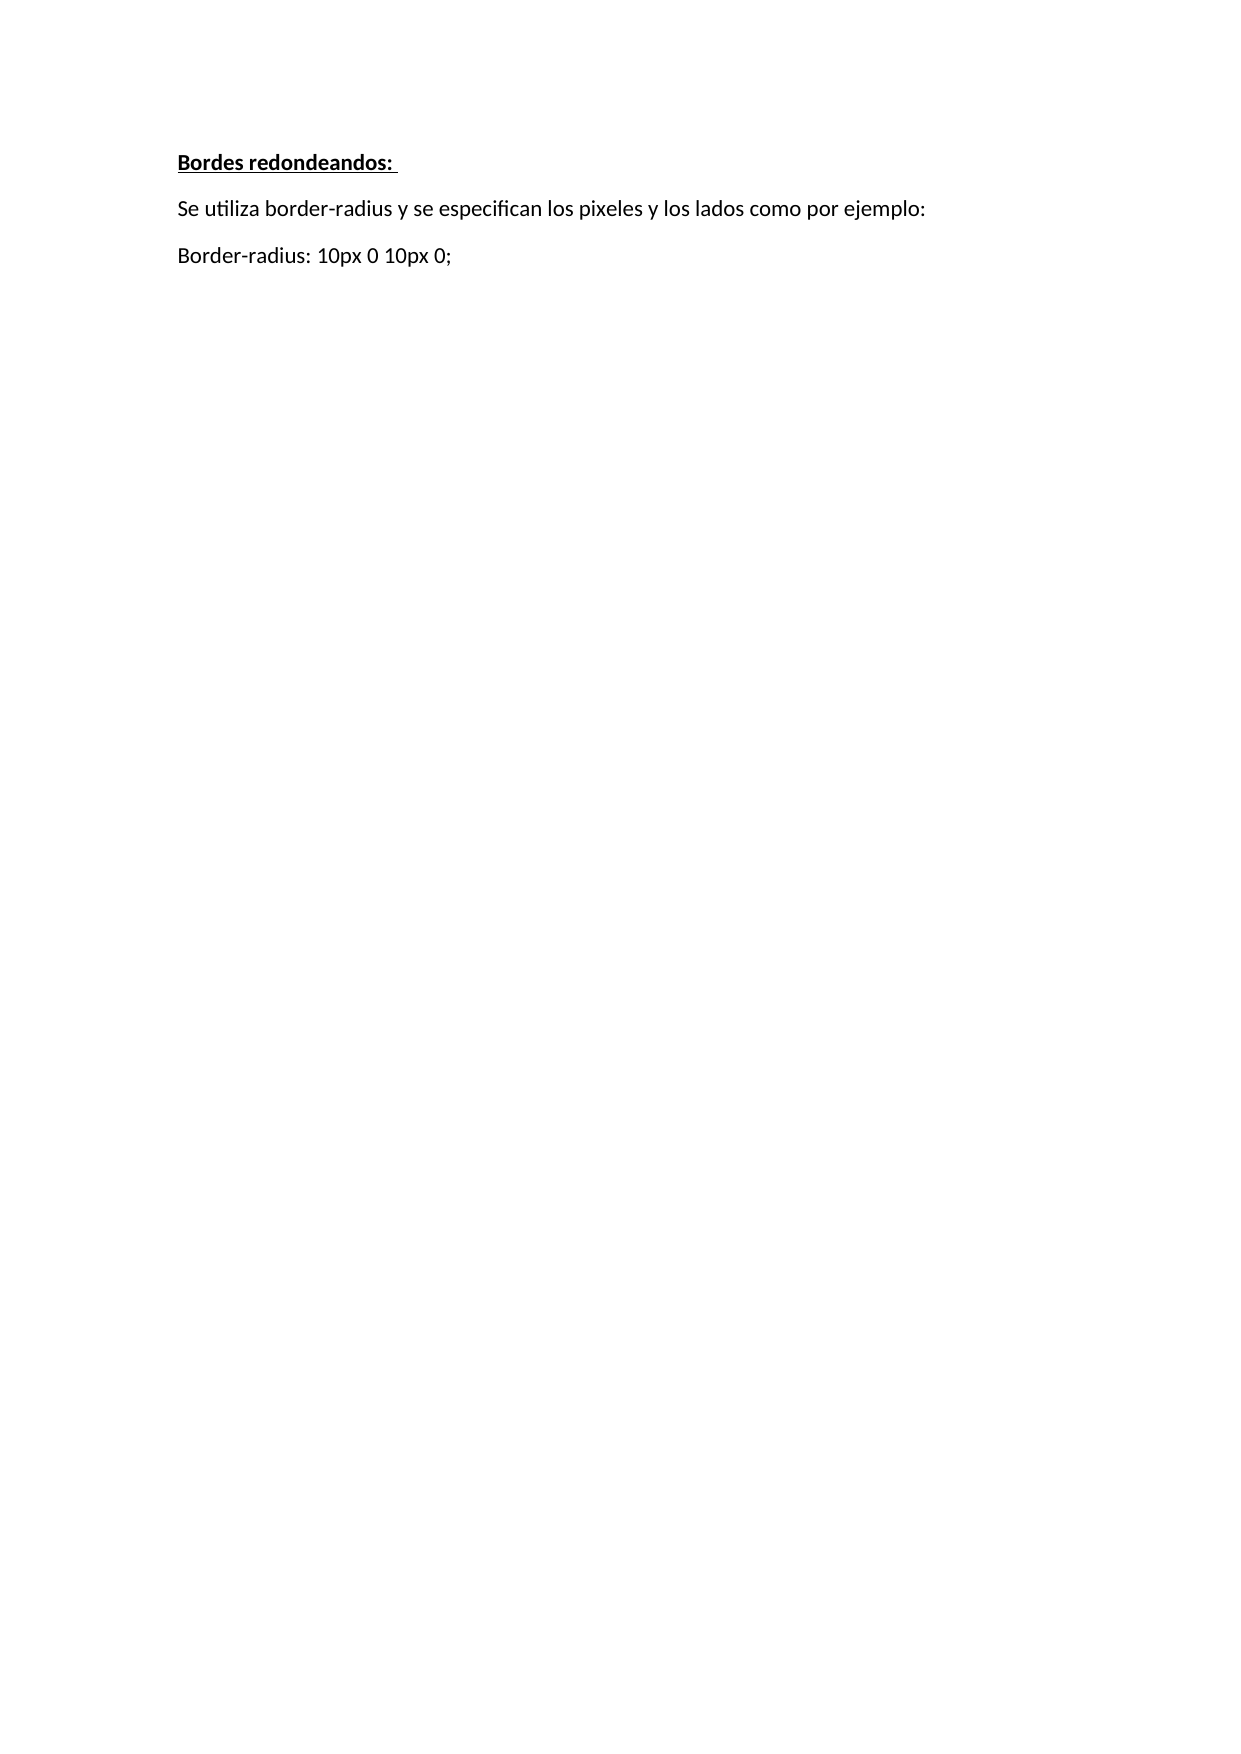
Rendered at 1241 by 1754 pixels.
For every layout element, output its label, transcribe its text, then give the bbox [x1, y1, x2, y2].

text Se utiliza border-radius y se especifican los pixeles y los lados como por ejemplo: [177, 194, 1063, 222]
text Border-radius: 10px 0 10px 0; [177, 241, 1063, 269]
text Bordes redondeandos: [177, 148, 1063, 176]
